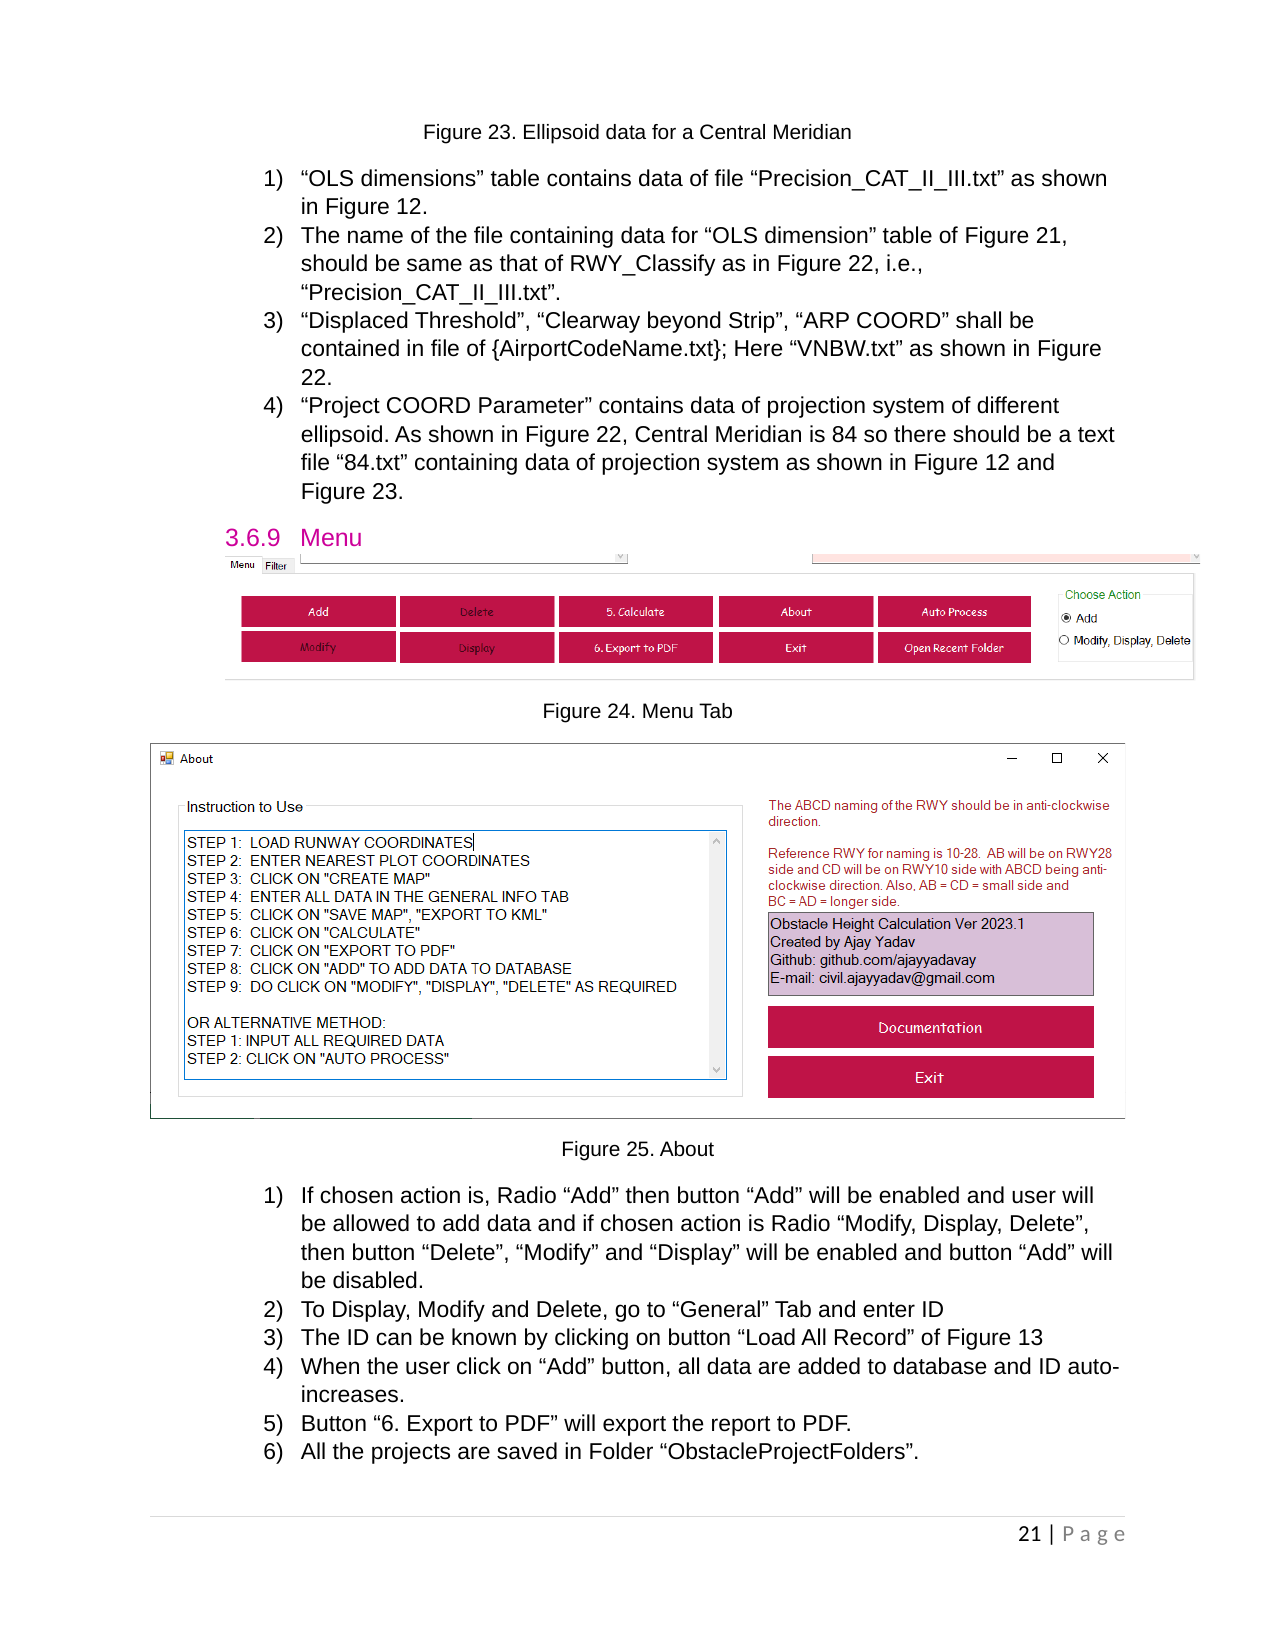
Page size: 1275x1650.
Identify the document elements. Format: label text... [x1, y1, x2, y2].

list When the user click on “Add” button, all data are added to database and ID auto-increases. [263, 1353, 1125, 1407]
list Button “6. Export to PDF” will export the report to PDF. [263, 1409, 1125, 1436]
picture [150, 743, 1125, 1119]
text Figure 25. About [150, 1137, 1125, 1161]
subtitle Menu [225, 523, 1125, 551]
text Figure 23. Ellipsoid data for a Central Meridian [150, 120, 1125, 144]
list If chosen action is, Radio “Add” then button “Add” will be enabled and user will be allowed to add data and if chosen action is Radio “Modify, Display, Delete”, then button “Delete”, “Modify” and “Display” will be enabled and button “Add” will be disabled. [263, 1182, 1125, 1294]
list “Project COORD Parameter” contains data of projection system of different ellipsoid. As shown in Figure 22, Central Meridian is 84 so there should be a text file “84.txt” containing data of projection system as shown in Figure 12 and Figure 23. [263, 392, 1125, 504]
list “Displaced Threshold”, “Clearway beyond Strip”, “ARP COORD” shall be contained in file of {AirportCodeName.txt}; Here “VNBW.txt” as shown in Figure 22. [263, 307, 1125, 390]
list The ID can be known by clicking on button “Load All Record” of Figure 13 [263, 1324, 1125, 1351]
list The name of the file containing data for “OLS dimension” table of Figure 21, should be same as that of RWY_Classify as in Figure 22, i.e., “Precision_CAT_II_III.txt”. [263, 222, 1125, 305]
text Figure 24. Menu Tab [150, 699, 1125, 723]
list To Display, Modify and Delete, go to “General” Tab and enter ID [263, 1296, 1125, 1322]
list All the projects are saved in Folder “ObstacleProjectFolders”. [263, 1438, 1125, 1464]
picture [225, 553, 1200, 681]
list “OLS dimensions” table contains data of file “Precision_CAT_II_III.txt” as shown in Figure 12. [263, 165, 1125, 219]
